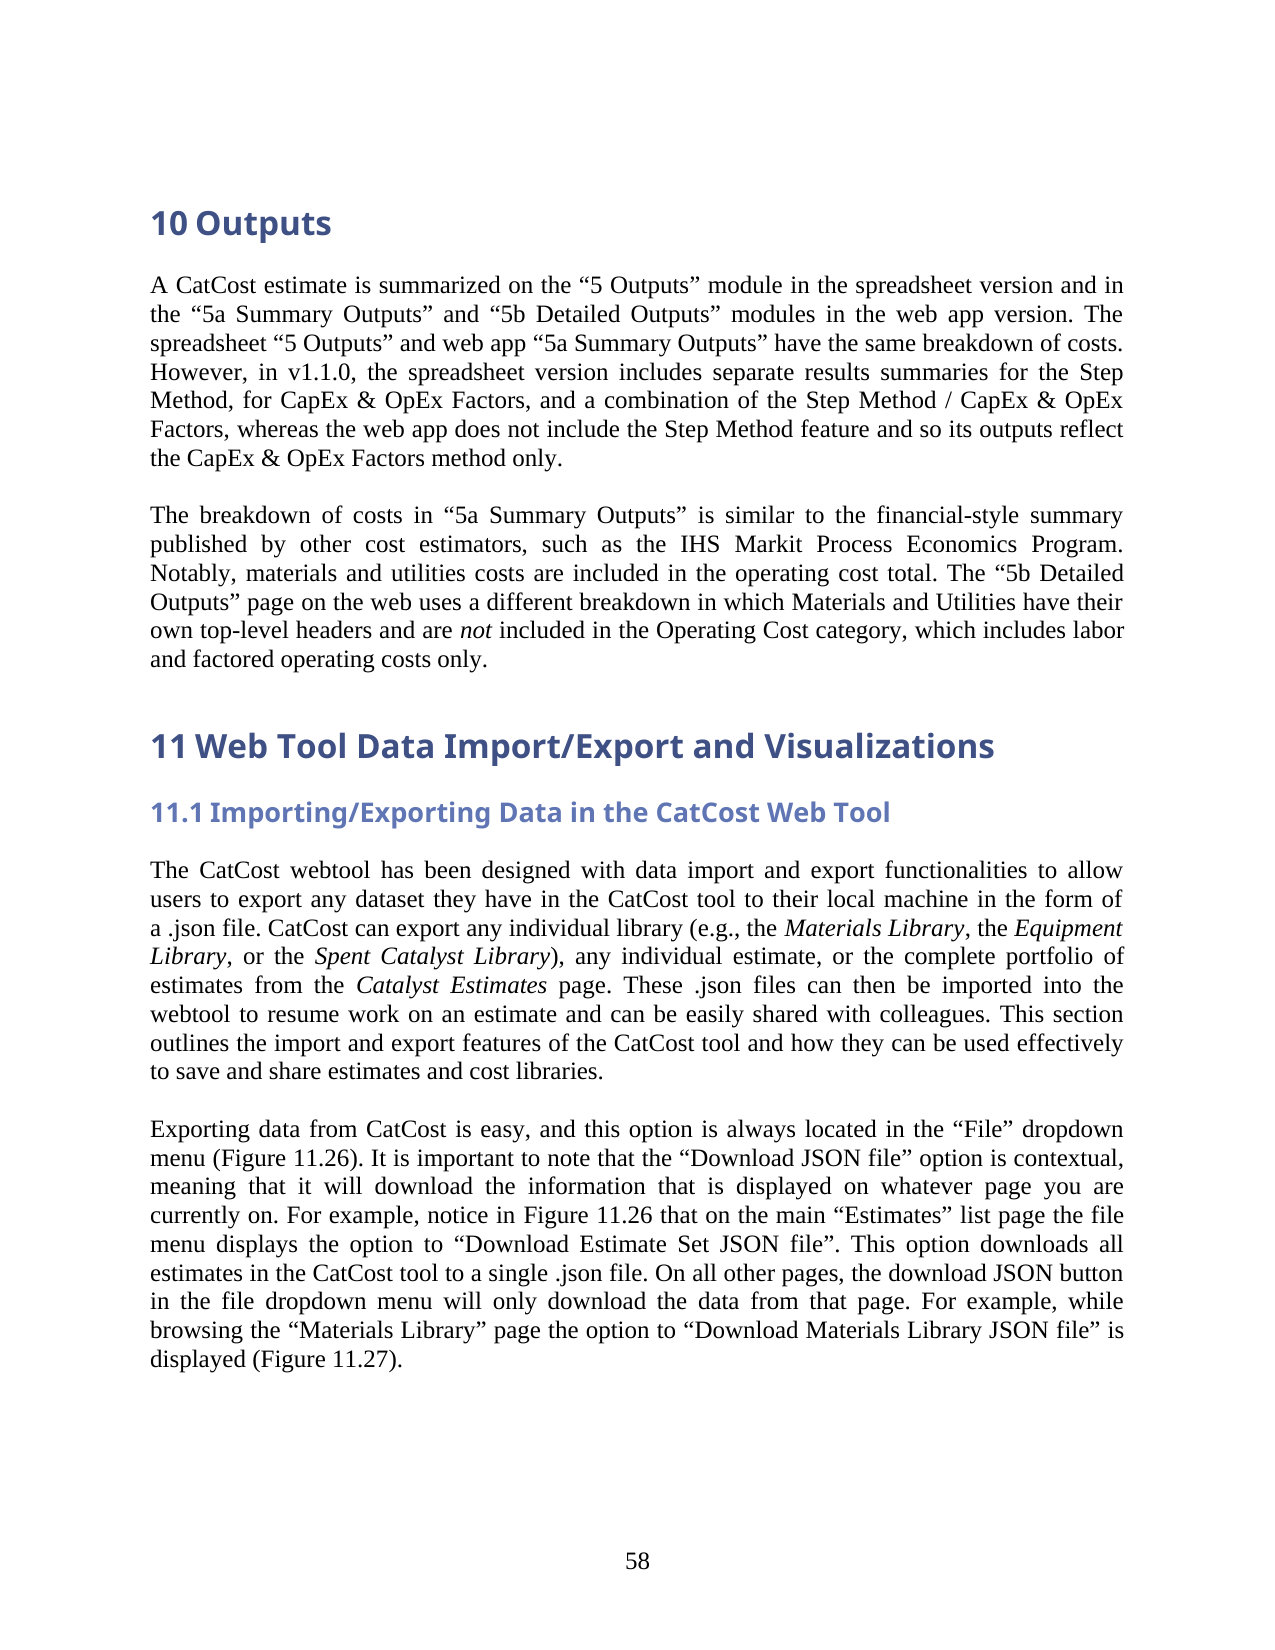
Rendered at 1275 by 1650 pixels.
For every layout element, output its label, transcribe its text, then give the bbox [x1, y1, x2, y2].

text The breakdown of costs in “5a Summary Outputs” is similar to the financial-style summary published by other cost estimators, such as the IHS Markit Process Economics Program. Notably, materials and utilities costs are included in the operating cost total. The “5b Detailed Outputs” page on the web uses a different breakdown in which Materials and Utilities have their own top-level headers and are not included in the Operating Cost category, which includes labor and factored operating costs only. [150, 500, 1125, 673]
subtitle Importing/Exporting Data in the CatCost Web Tool [150, 793, 1125, 830]
text A CatCost estimate is summarized on the “5 Outputs” module in the spreadsheet version and in the “5a Summary Outputs” and “5b Detailed Outputs” modules in the web app version. The spreadsheet “5 Outputs” and web app “5a Summary Outputs” have the same breakdown of costs. However, in v1.1.0, the spreadsheet version includes separate results summaries for the Step Method, for CapEx & OpEx Factors, and a combination of the Step Method / CapEx & OpEx Factors, whereas the web app does not include the Step Method feature and so its outputs reflect the CapEx & OpEx Factors method only. [150, 270, 1125, 472]
subtitle Web Tool Data Import/Export and Visualizations [150, 723, 1125, 768]
text The CatCost webtool has been designed with data import and export functionalities to allow users to export any dataset they have in the CatCost tool to their local machine in the form of a .json file. CatCost can export any individual library (e.g., the Materials Library, the Equipment Library, or the Spent Catalyst Library), any individual estimate, or the complete portfolio of estimates from the Catalyst Estimates page. These .json files can then be imported into the webtool to resume work on an estimate and can be easily shared with colleagues. This section outlines the import and export features of the CatCost tool and how they can be used effectively to save and share estimates and cost libraries. [150, 855, 1125, 1085]
subtitle Outputs [150, 200, 1125, 245]
